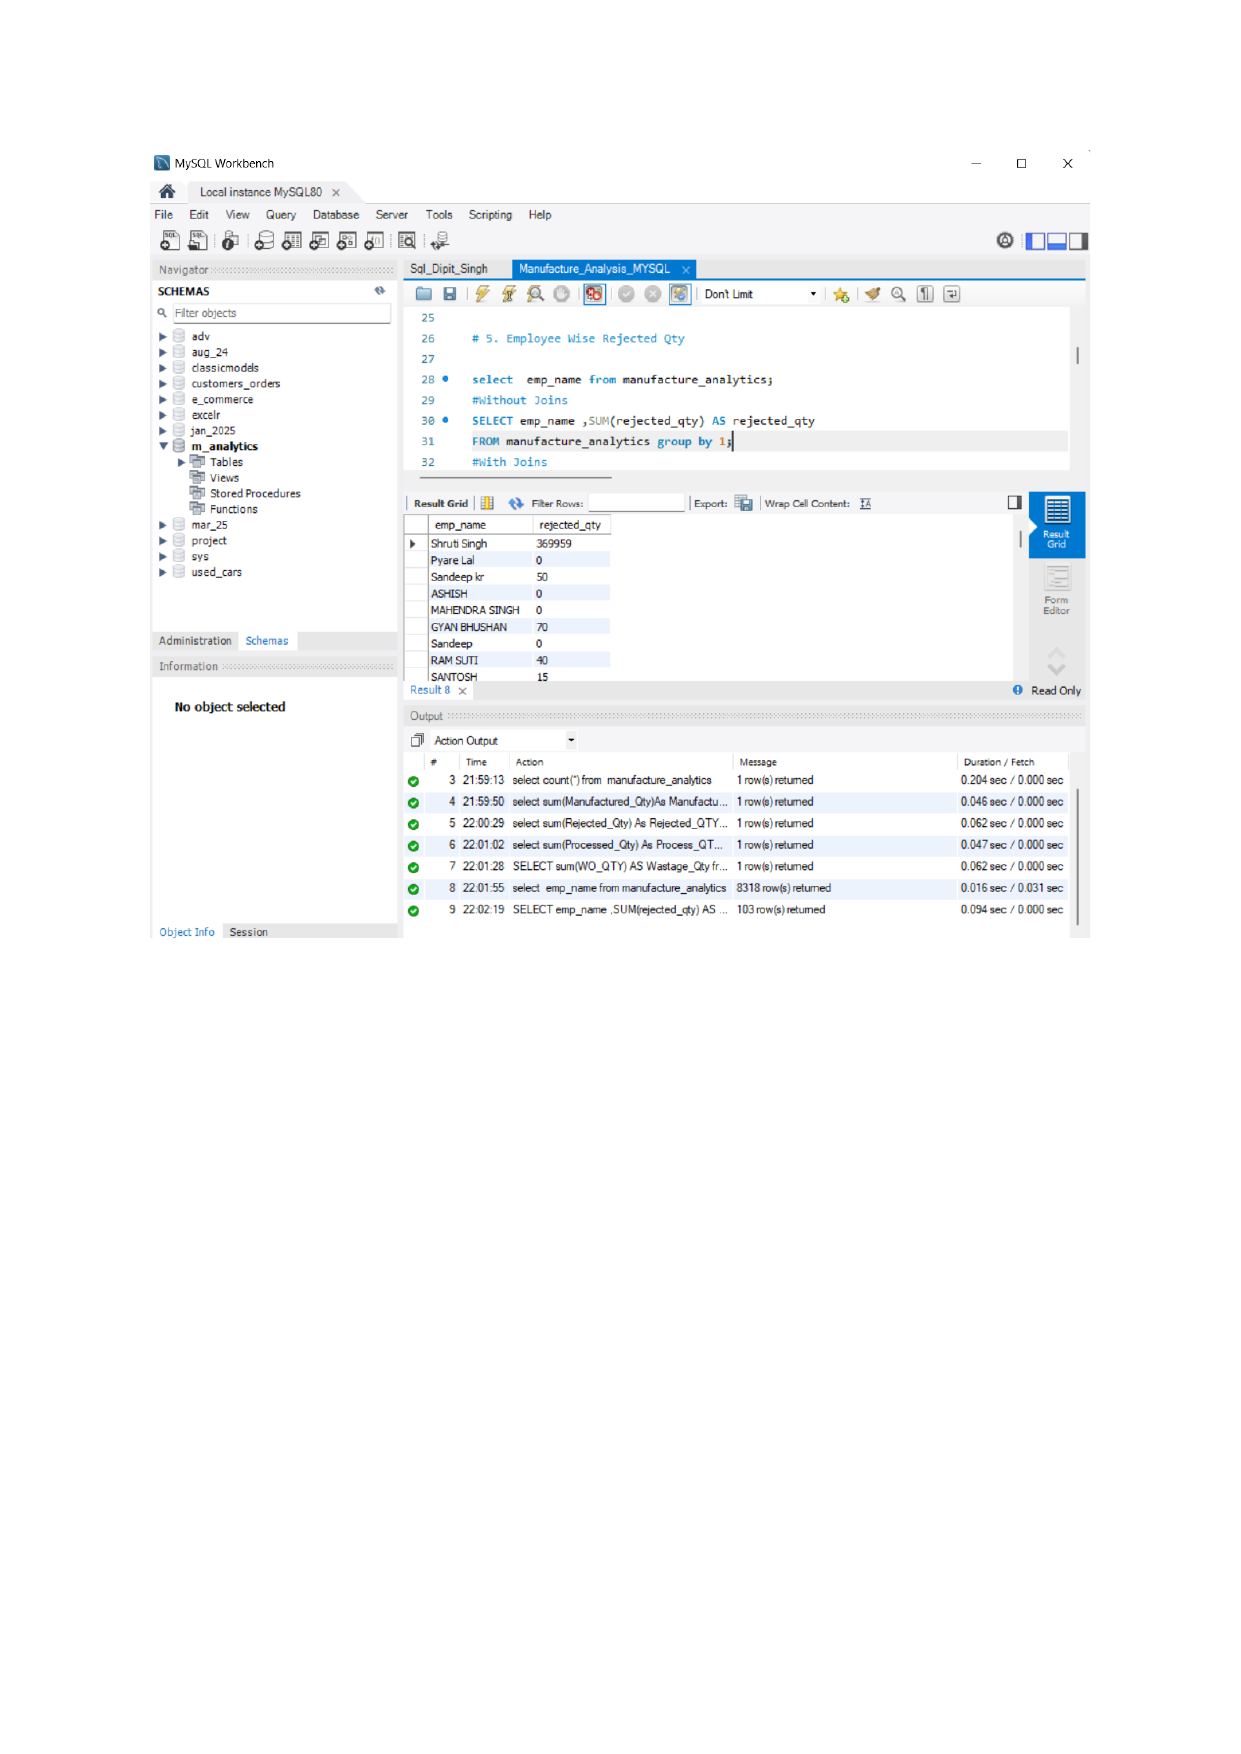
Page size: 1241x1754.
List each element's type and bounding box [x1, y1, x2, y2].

picture [150, 150, 1091, 938]
